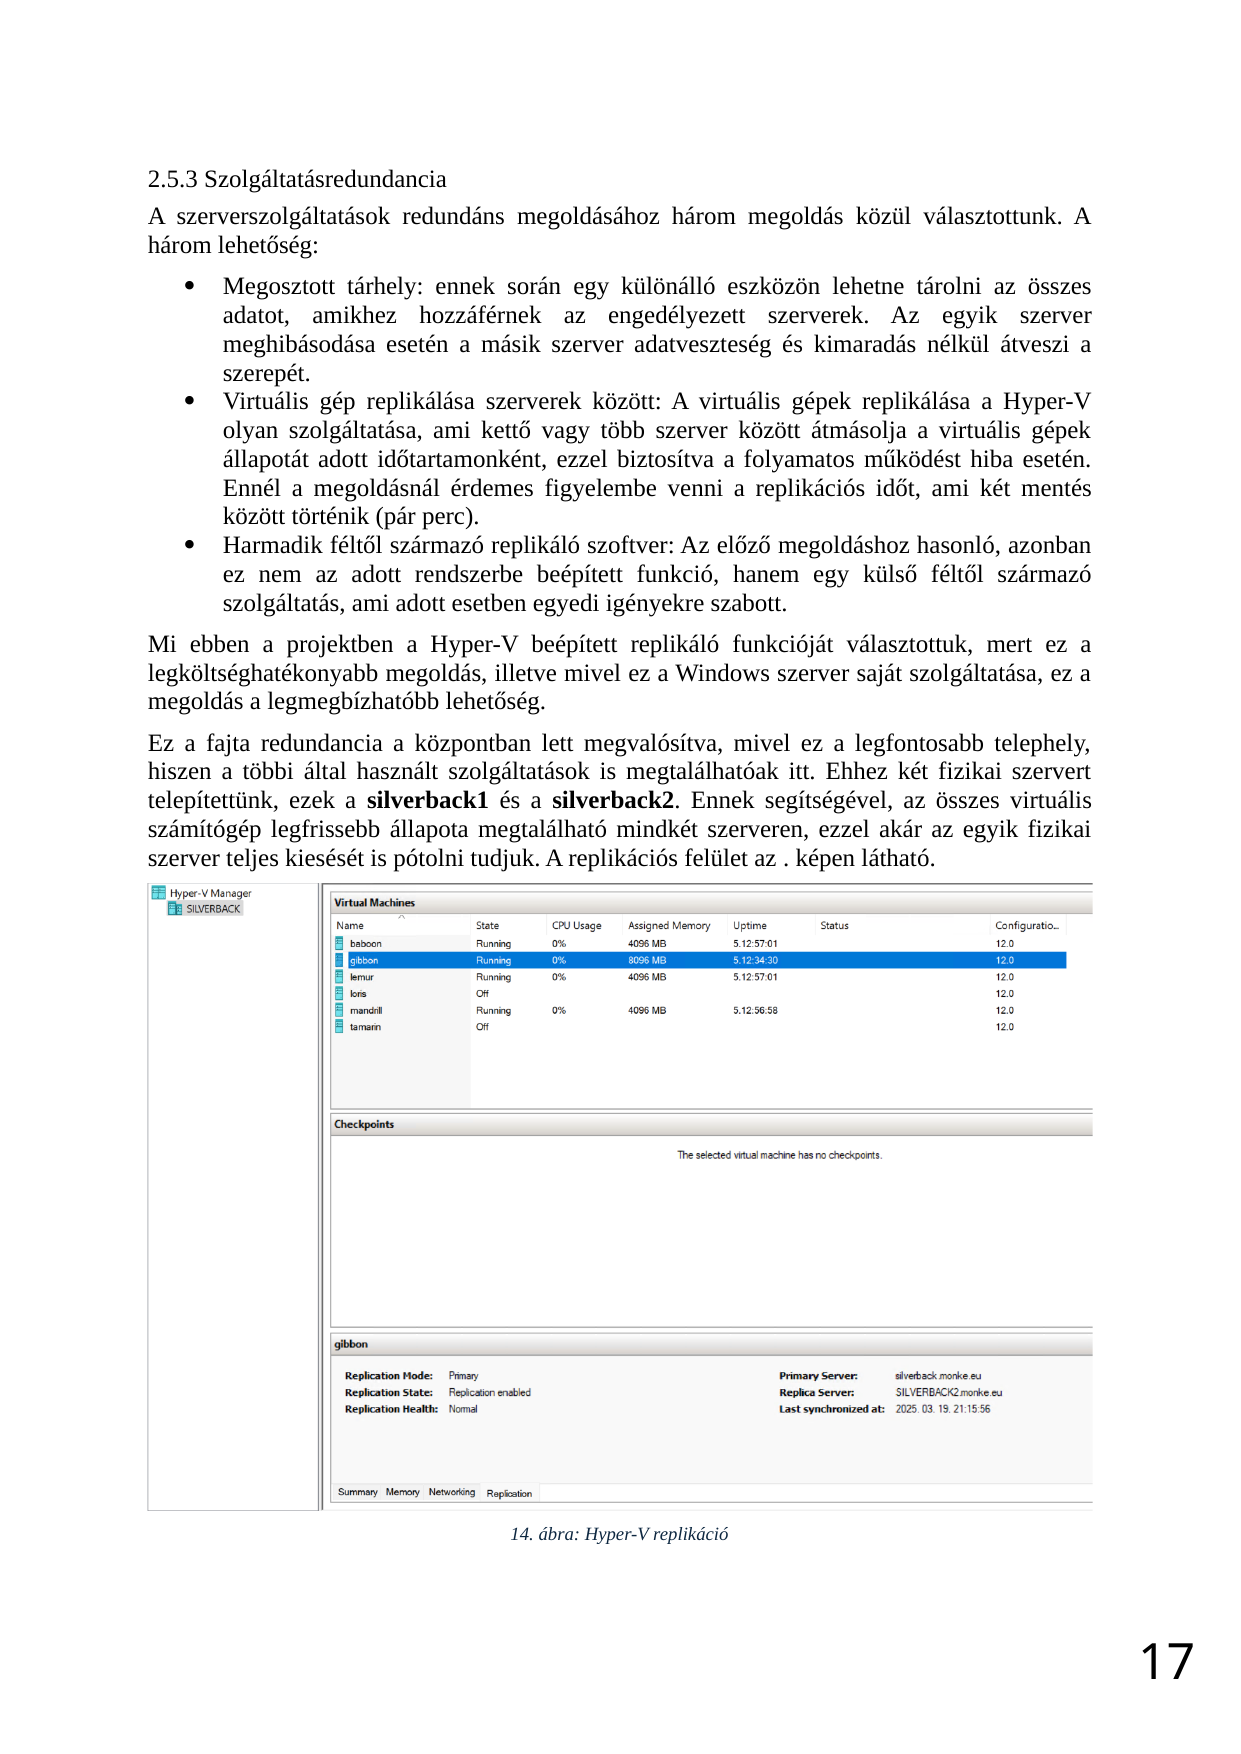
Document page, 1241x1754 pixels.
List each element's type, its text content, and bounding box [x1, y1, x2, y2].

subtitle 2.5.3 Szolgáltatásredundancia [148, 164, 1092, 193]
list Harmadik féltől származó replikáló szoftver: Az előző megoldáshoz hasonló, azonban ez nem az adott rendszerbe beépített funkció, hanem egy külső féltől származó szolgáltatás, ami adott esetben egyedi igényekre szabott. [185, 530, 1092, 616]
picture [147, 883, 1093, 1511]
list Virtuális gép replikálása szerverek között: A virtuális gépek replikálása a Hyper-V olyan szolgáltatása, ami kettő vagy több szerver között átmásolja a virtuális gépek állapotát adott időtartamonként, ezzel biztosítva a folyamatos működést hiba esetén. Ennél a megoldásnál érdemes figyelembe venni a replikációs időt, ami két mentés között történik (pár perc). [185, 386, 1092, 530]
text A szerverszolgáltatások redundáns megoldásához három megoldás közül választottunk. A három lehetőség: [148, 201, 1092, 259]
text . ábra: Hyper-V replikáció [148, 1523, 1092, 1544]
text Mi ebben a projektben a Hyper-V beépített replikáló funkcióját választottuk, mert ez a legköltséghatékonyabb megoldás, illetve mivel ez a Windows szerver saját szolgáltatása, ez a megoldás a legmegbízhatóbb lehetőség. [148, 629, 1092, 715]
text Ez a fajta redundancia a központban lett megvalósítva, mivel ez a legfontosabb telephely, hiszen a többi által használt szolgáltatások is megtalálhatóak itt. Ehhez két fizikai szervert telepítettünk, ezek a silverback1 és a silverback2. Ennek segítségével, az összes virtuális számítógép legfrissebb állapota megtalálható mindkét szerveren, ezzel akár az egyik fizikai szerver teljes kiesését is pótolni tudjuk. A replikációs felület az 14. képen látható. [148, 728, 1092, 871]
list Megosztott tárhely: ennek során egy különálló eszközön lehetne tárolni az összes adatot, amikhez hozzáférnek az engedélyezett szerverek. Az egyik szerver meghibásodása esetén a másik szerver adatveszteség és kimaradás nélkül átveszi a szerepét. [185, 271, 1092, 386]
